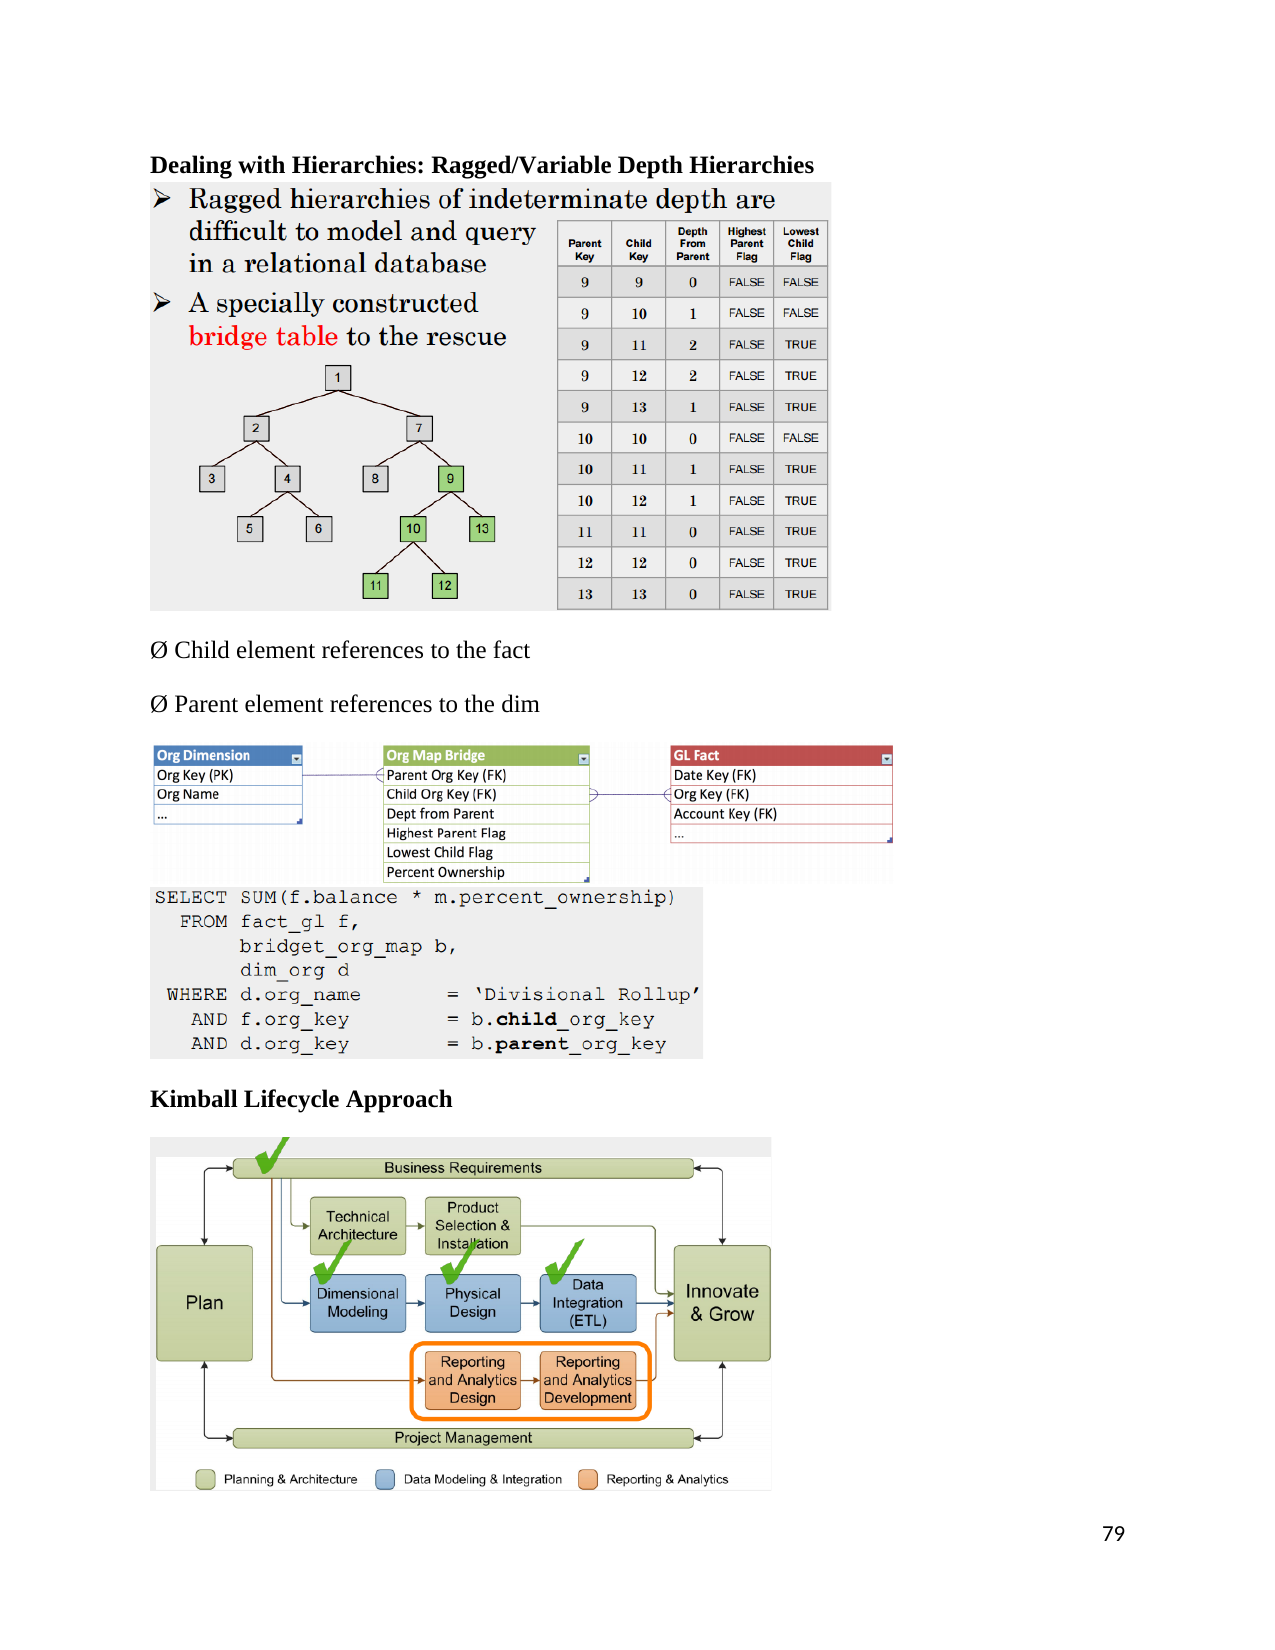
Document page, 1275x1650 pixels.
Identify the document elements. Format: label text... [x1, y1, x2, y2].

text Ø Parent element references to the dim [150, 689, 1125, 718]
picture [150, 887, 704, 1059]
text Kimball Lifecycle Approach [150, 1084, 1125, 1113]
picture [150, 1137, 772, 1491]
picture [150, 742, 894, 884]
picture [150, 182, 832, 611]
text Ø Child element references to the fact [150, 635, 1125, 664]
